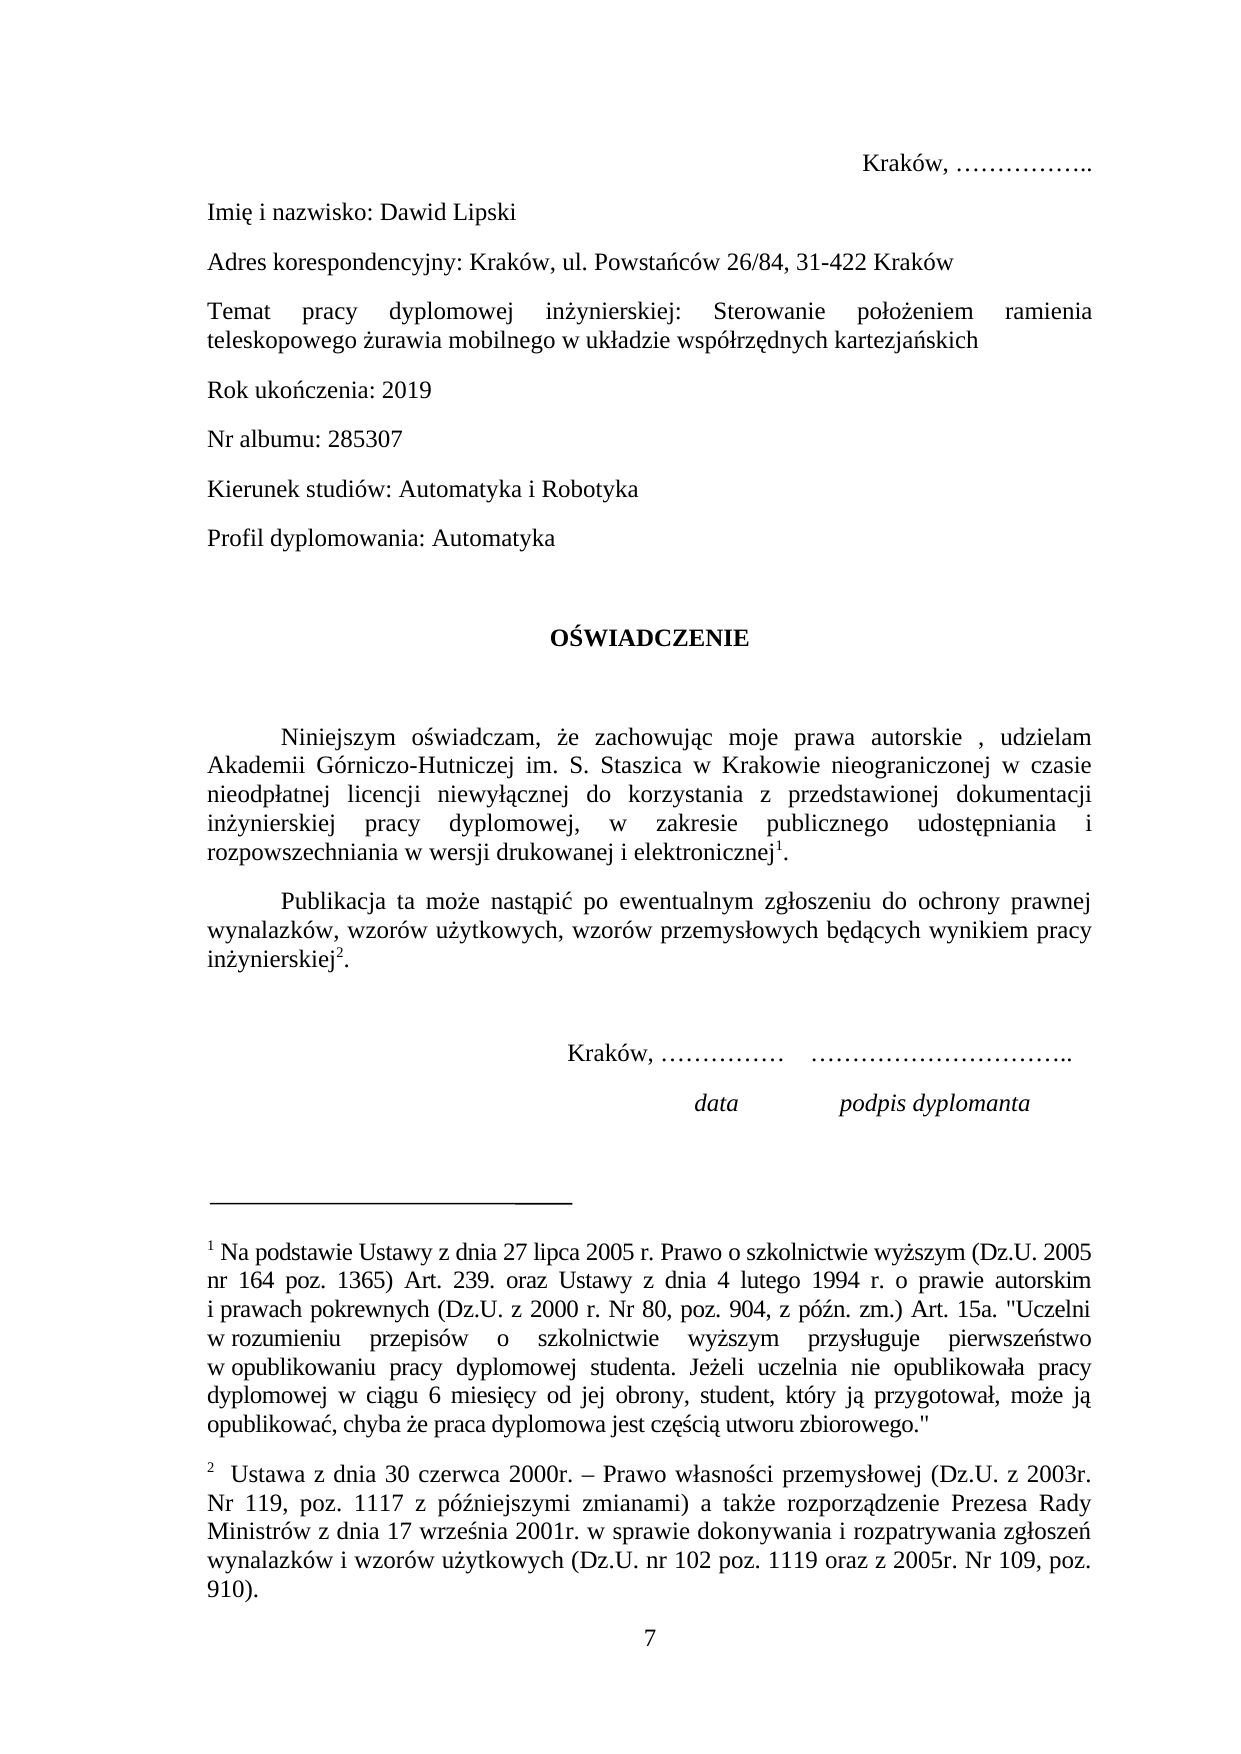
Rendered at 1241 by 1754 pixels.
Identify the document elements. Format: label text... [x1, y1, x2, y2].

text Publikacja ta może nastąpić po ewentualnym zgłoszeniu do ochrony prawnej wynalazków, wzorów użytkowych, wzorów przemysłowych będących wynikiem pracy inżynierskiej2. [207, 886, 1092, 973]
text 1 Na podstawie Ustawy z dnia 27 lipca 2005 r. Prawo o szkolnictwie wyższym (Dz.U. 2005 nr 164 poz. 1365) Art. 239. oraz Ustawy z dnia 4 lutego 1994 r. o prawie autorskim i prawach pokrewnych (Dz.U. z 2000 r. Nr 80, poz. 904, z późn. zm.) Art. 15a. "Uczelni w rozumieniu przepisów o szkolnictwie wyższym przysługuje pierwszeństwo w opublikowaniu pracy dyplomowej studenta. Jeżeli uczelnia nie opublikowała pracy dyplomowej w ciągu 6 miesięcy od jej obrony, student, który ją przygotował, może ją opublikować, chyba że praca dyplomowa jest częścią utworu zbiorowego." [207, 1237, 1092, 1438]
text Niniejszym oświadczam, że zachowując moje prawa autorskie , udzielam Akademii Górniczo-Hutniczej im. S. Staszica w Krakowie nieograniczonej w czasie nieodpłatnej licencji niewyłącznej do korzystania z przedstawionej dokumentacji inżynierskiej pracy dyplomowej, w zakresie publicznego udostępniania i rozpowszechniania w wersji drukowanej i elektronicznej1. [207, 722, 1092, 866]
text Kraków, …………… ………………………….. [207, 1038, 1072, 1067]
text Temat pracy dyplomowej inżynierskiej: Sterowanie położeniem ramienia teleskopowego żurawia mobilnego w układzie współrzędnych kartezjańskich [207, 296, 1092, 354]
text Kraków, …………….. [207, 148, 1092, 176]
text 2 Ustawa z dnia 30 czerwca 2000r. – Prawo własności przemysłowej (Dz.U. z 2003r. Nr 119, poz. 1117 z późniejszymi zmianami) a także rozporządzenie Prezesa Rady Ministrów z dnia 17 września 2001r. w sprawie dokonywania i rozpatrywania zgłoszeń wynalazków i wzorów użytkowych (Dz.U. nr 102 poz. 1119 oraz z 2005r. Nr 109, poz. 910). [207, 1459, 1092, 1603]
text Adres korespondencyjny: Kraków, ul. Powstańców 26/84, 31-422 Kraków [207, 247, 1092, 276]
text Profil dyplomowania: Automatyka [207, 523, 1092, 552]
text Rok ukończenia: 2019 [207, 375, 1092, 403]
text Kierunek studiów: Automatyka i Robotyka [207, 474, 1092, 503]
text data podpis dyplomanta [207, 1088, 1043, 1117]
text OŚWIADCZENIE [207, 623, 1092, 651]
text Imię i nazwisko: Dawid Lipski [207, 197, 1092, 226]
text Nr albumu: 285307 [207, 424, 1092, 453]
